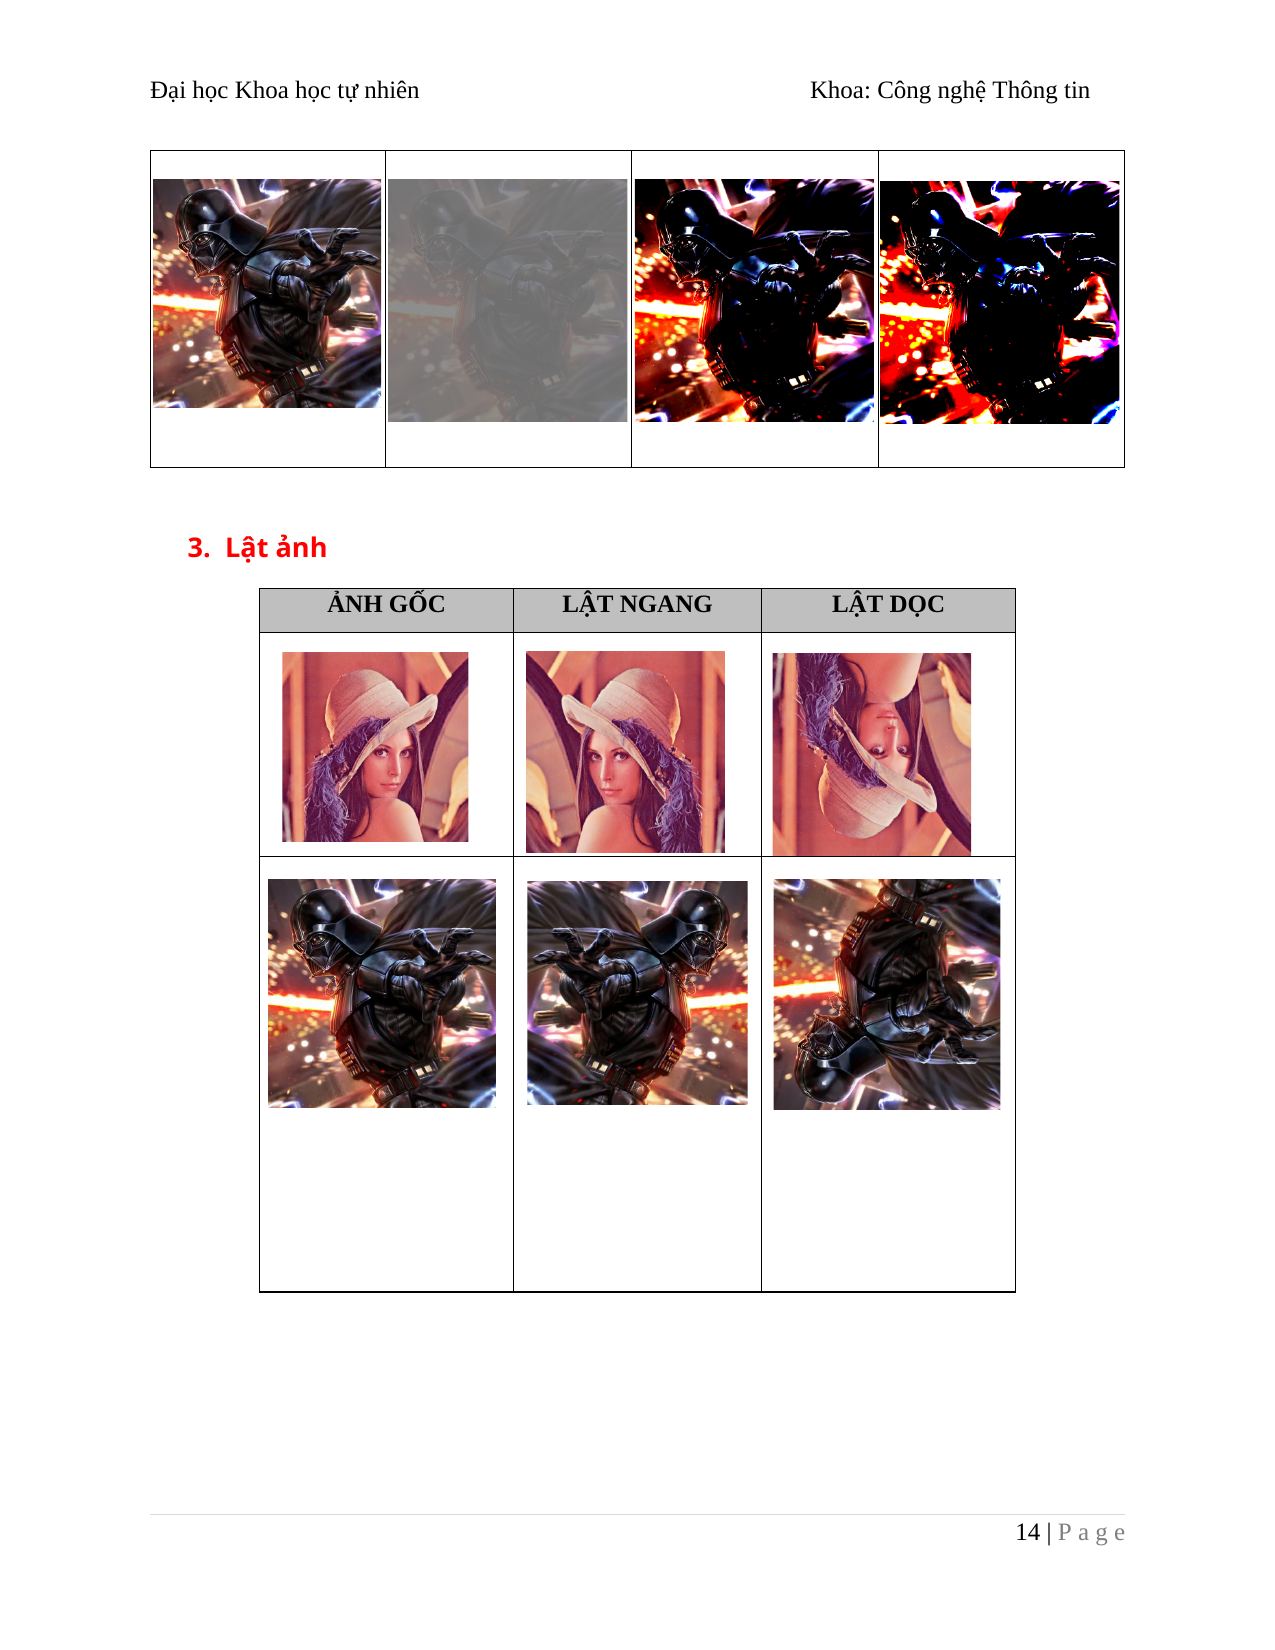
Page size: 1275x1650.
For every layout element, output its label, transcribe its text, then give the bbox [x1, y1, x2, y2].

table_cell [879, 151, 1124, 467]
picture [771, 653, 971, 854]
table_cell [386, 151, 631, 467]
table_header LẬT DỌC [762, 589, 1015, 632]
table_cell [151, 151, 385, 467]
picture [633, 179, 874, 421]
picture [153, 179, 382, 408]
picture [268, 879, 496, 1108]
picture [772, 879, 1001, 1108]
picture [878, 181, 1120, 423]
picture [525, 881, 748, 1103]
table_cell [260, 633, 513, 856]
table_cell [762, 633, 1015, 856]
picture [386, 179, 628, 421]
table_cell [260, 857, 513, 1291]
table_header ẢNH GỐC [260, 589, 513, 632]
subtitle Lật ảnh [187, 528, 1125, 565]
picture [524, 651, 725, 851]
table_cell [632, 151, 878, 467]
table_cell [762, 857, 1015, 1291]
table_header LẬT NGANG [514, 589, 761, 632]
table_cell [514, 857, 761, 1291]
table_cell [514, 633, 761, 856]
picture [280, 652, 469, 841]
